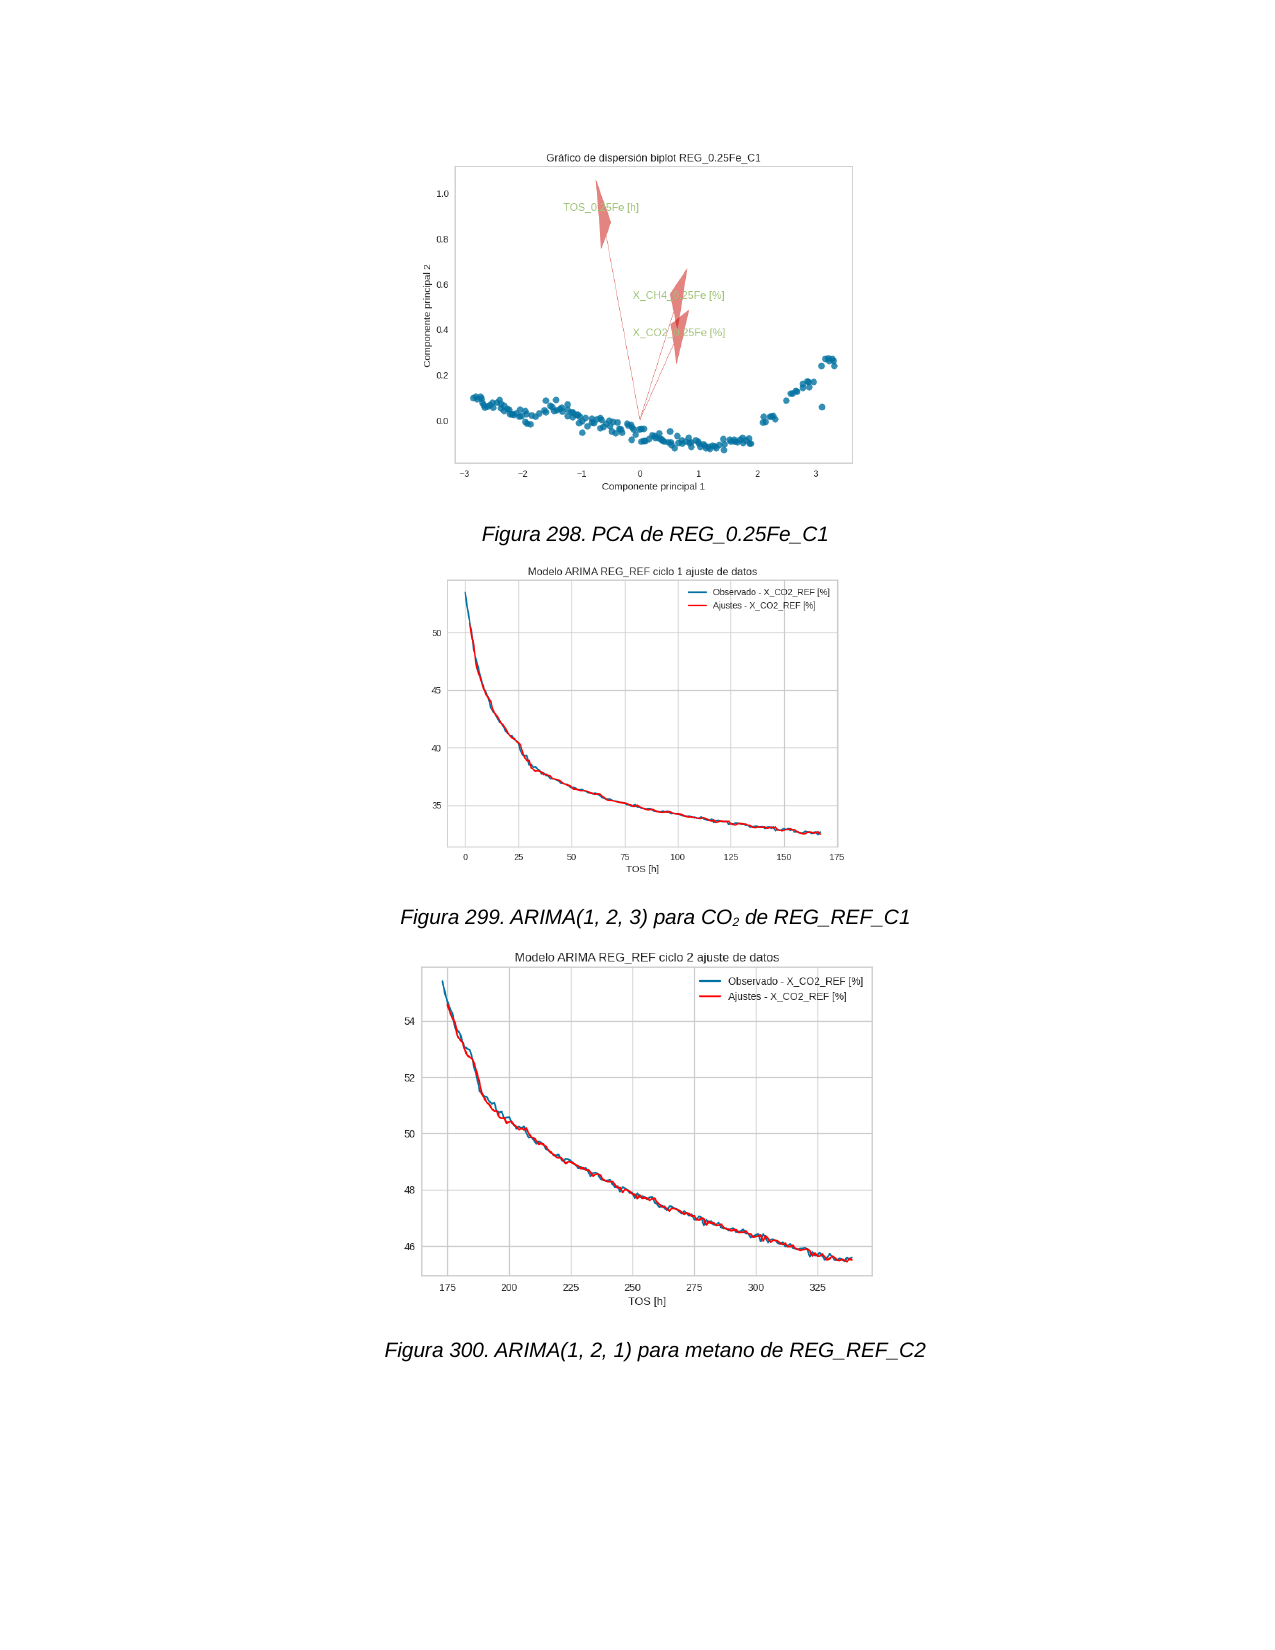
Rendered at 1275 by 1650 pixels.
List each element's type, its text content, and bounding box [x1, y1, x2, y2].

picture [396, 945, 879, 1314]
text ARIMA(1, 2, 3) para CO2 de REG_REF_C1 [215, 905, 1098, 929]
picture [417, 147, 858, 497]
text PCA de REG_0.25Fe_C1 [215, 521, 1098, 545]
text ARIMA(1, 2, 1) para metano de REG_REF_C2 [215, 1338, 1098, 1362]
picture [425, 562, 850, 880]
